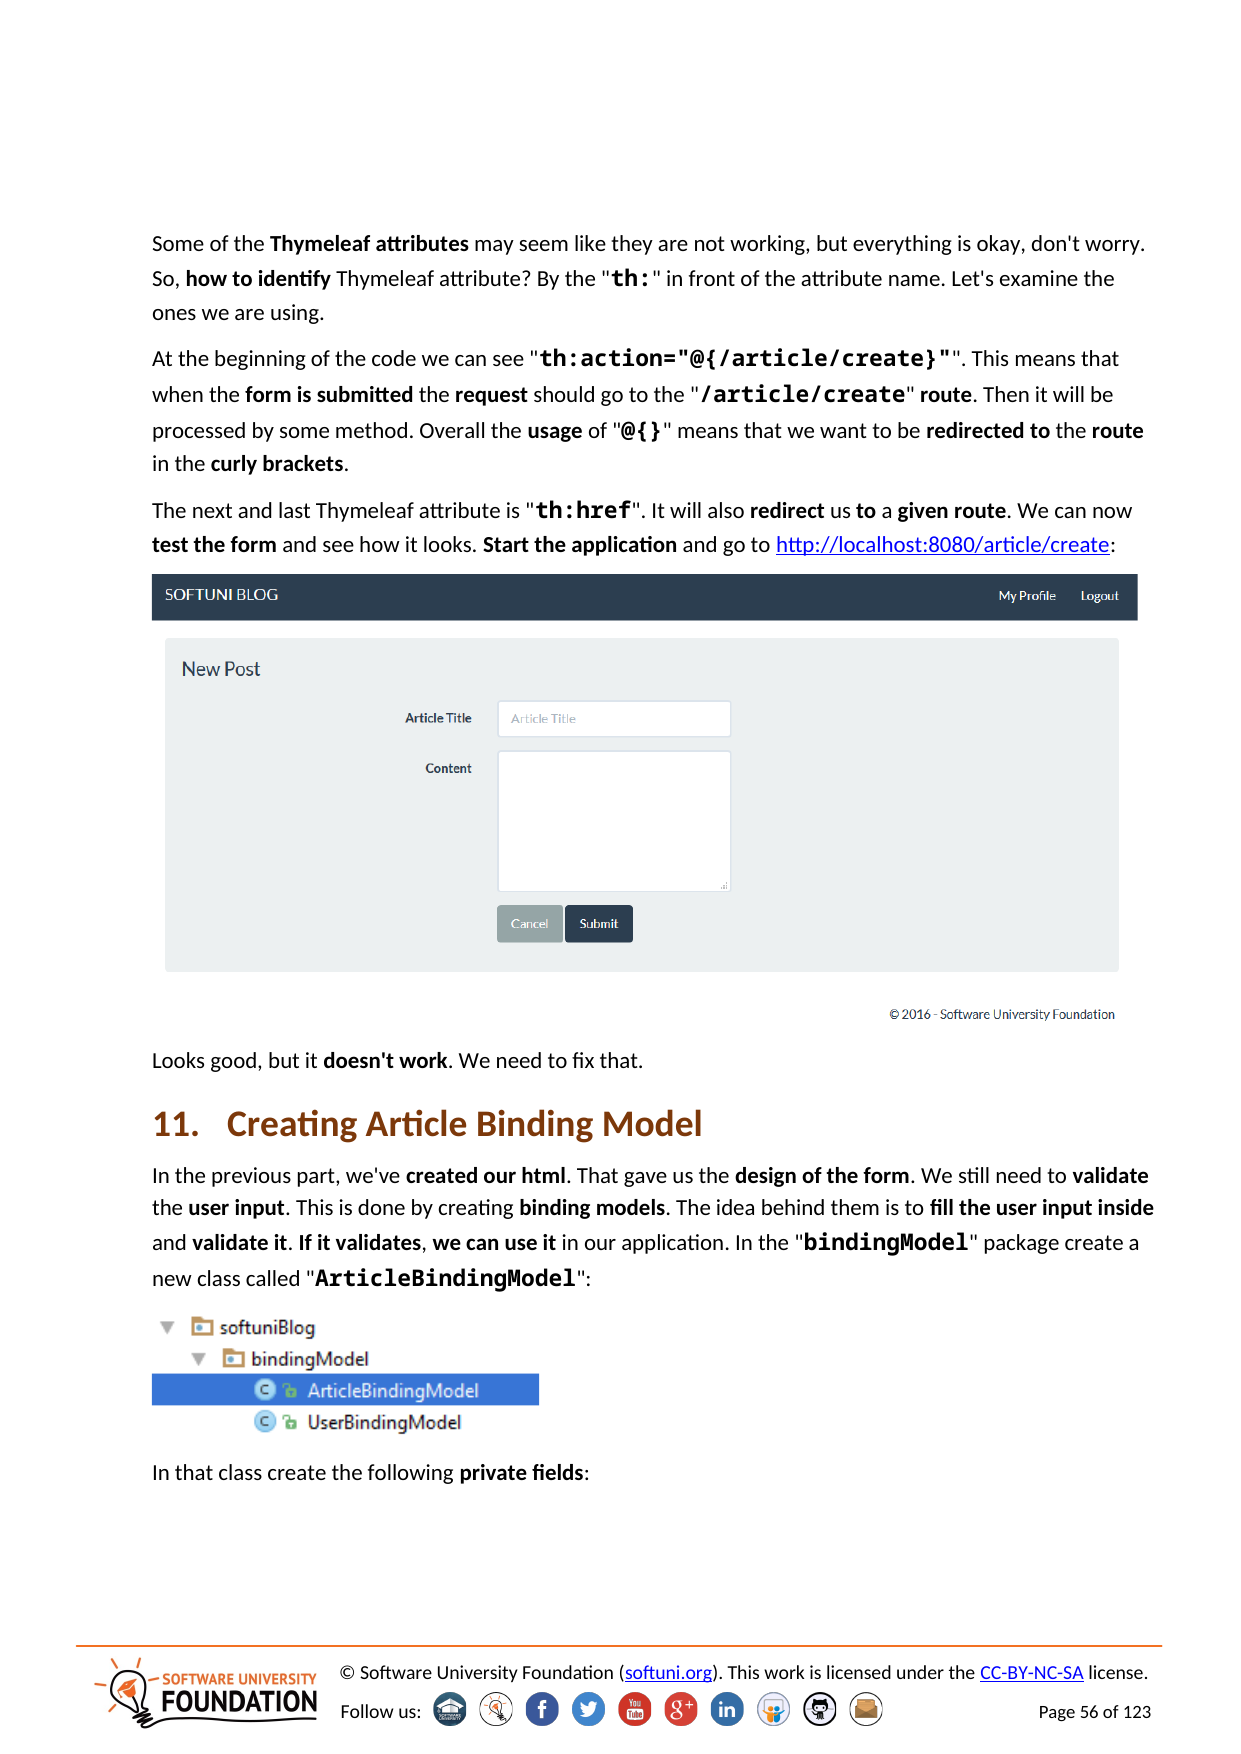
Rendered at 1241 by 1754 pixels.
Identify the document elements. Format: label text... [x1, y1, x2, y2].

subtitle Creating Article Binding Model [152, 1100, 1163, 1146]
picture [151, 574, 1138, 1030]
text At the beginning of the code we can see "th:action="@{/article/create}"". This means that when the form is submitted the request should go to the "/article/create" route. Then it will be processed by some method. Overall the usage of "@{}" means that we want to be redirected to the route in the curly brackets. [152, 342, 1163, 478]
picture [572, 1692, 605, 1726]
text Some of the Thymeleaf attributes may seem like they are not working, but everything is okay, don't worry. So, how to identify Thymeleaf attribute? By the "th:" in front of the attribute name. Let's examine the ones we are using. [152, 229, 1163, 326]
text In that class create the following private fields: [152, 1458, 1163, 1486]
picture [93, 1656, 317, 1729]
text The next and last Thymeleaf attribute is "th:href". It will also redirect us to a given route. We can now test the form and see how it looks. Start the application and go to http://localhost:8080/article/create: [152, 494, 1163, 558]
picture [664, 1692, 698, 1726]
picture [803, 1692, 837, 1726]
picture [151, 1310, 540, 1442]
text In the previous part, we've created our html. That gave us the design of the form. We still need to validate the user input. This is done by creating binding models. The idea behind them is to fill the user input inside and validate it. If it validates, we can use it in our application. In the "bindingModel" package create a new class called "ArticleBindingModel": [152, 1161, 1163, 1293]
picture [433, 1692, 467, 1726]
picture [849, 1692, 883, 1726]
picture [618, 1692, 652, 1726]
picture [479, 1692, 513, 1726]
text Looks good, but it doesn't work. We need to fix that. [152, 1047, 1163, 1075]
picture [525, 1692, 559, 1726]
picture [757, 1692, 790, 1726]
picture [710, 1692, 744, 1726]
